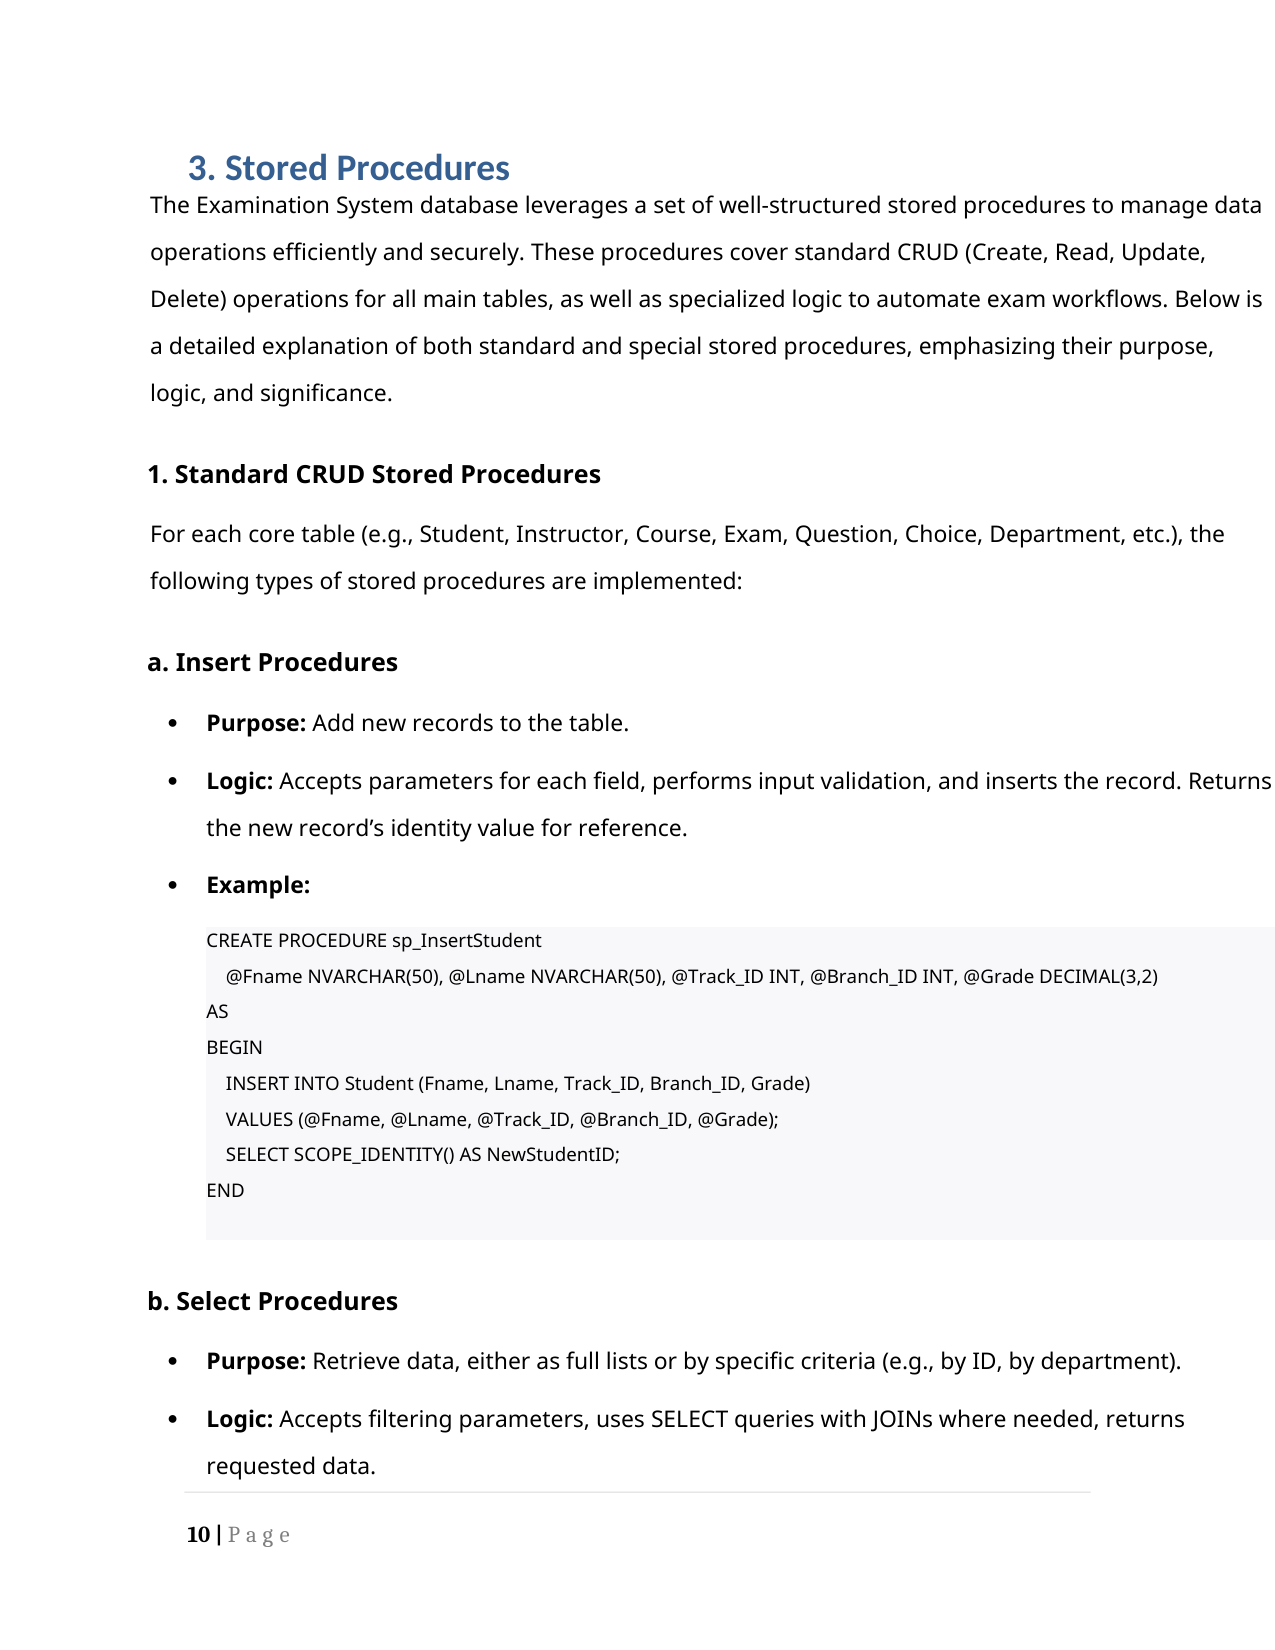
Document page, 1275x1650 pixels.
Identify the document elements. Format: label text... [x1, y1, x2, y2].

text CREATE PROCEDURE sp_InsertStudent @Fname NVARCHAR(50), @Lname NVARCHAR(50), @Track_ID INT, @Branch_ID INT, @Grade DECIMAL(3,2) AS BEGIN INSERT INTO Student (Fname, Lname, Track_ID, Branch_ID, Grade) VALUES (@Fname, @Lname, @Track_ID, @Branch_ID, @Grade); SELECT SCOPE_IDENTITY() AS NewStudentID; END [206, 927, 1275, 1240]
list Example: [169, 869, 1275, 901]
text For each core table (e.g., Student, Instructor, Course, Exam, Question, Choice, Department, etc.), the following types of stored procedures are implemented: [150, 518, 1275, 597]
list Purpose: Add new records to the table. [169, 707, 1275, 738]
text 1. Standard CRUD Stored Procedures [147, 456, 1275, 491]
list Logic: Accepts filtering parameters, uses SELECT queries with JOINs where needed, returns requested data. [169, 1403, 1275, 1481]
list Purpose: Retrieve data, either as full lists or by specific criteria (e.g., by ID, by department). [169, 1345, 1275, 1376]
text a. Insert Procedures [147, 645, 1275, 679]
subtitle Stored Procedures [187, 143, 1275, 189]
list Logic: Accepts parameters for each field, performs input validation, and inserts the record. Returns the new record’s identity value for reference. [169, 765, 1275, 843]
text The Examination System database leverages a set of well-structured stored procedures to manage data operations efficiently and securely. These procedures cover standard CRUD (Create, Read, Update, Delete) operations for all main tables, as well as specialized logic to automate exam workflows. Below is a detailed explanation of both standard and special stored procedures, emphasizing their purpose, logic, and significance. [150, 189, 1275, 408]
text b. Select Procedures [147, 1283, 1275, 1317]
